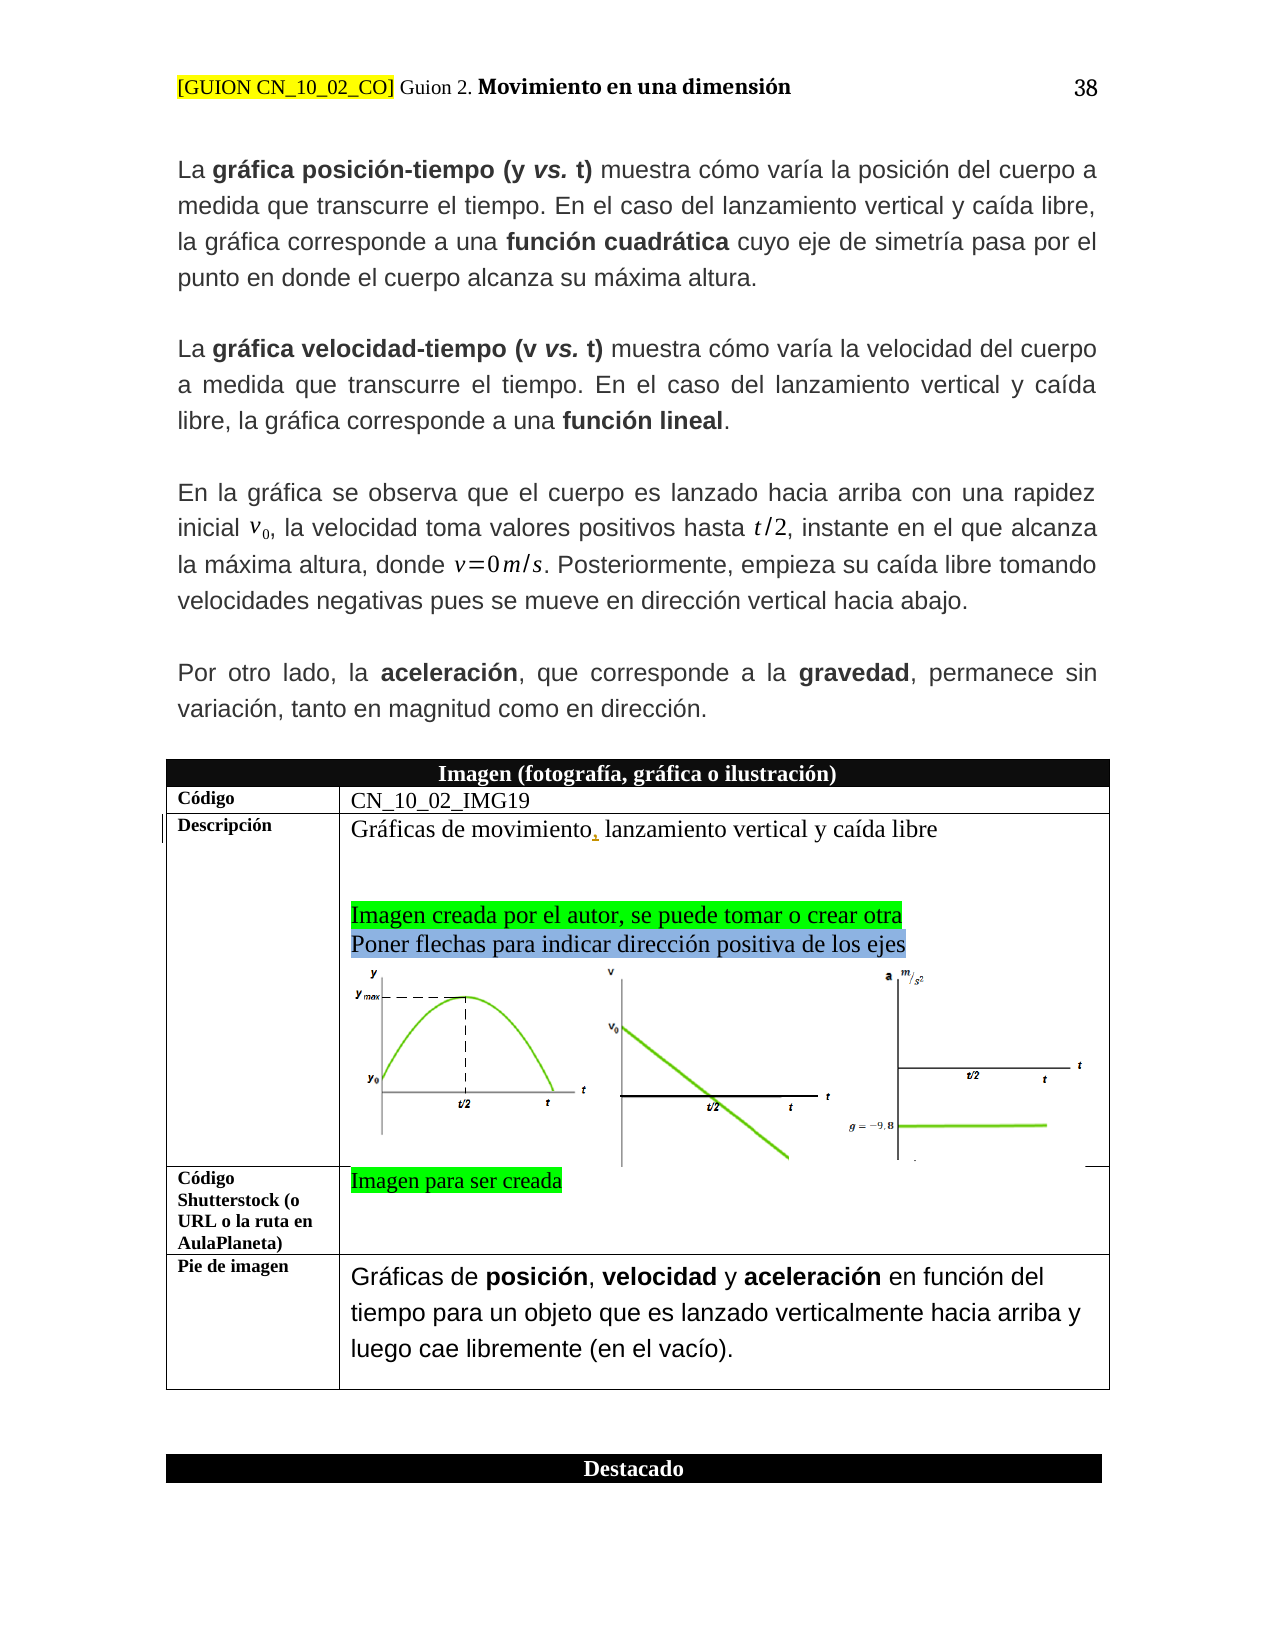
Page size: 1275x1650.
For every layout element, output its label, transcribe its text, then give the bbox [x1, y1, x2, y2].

table_cell Imagen para ser creada [340, 1167, 1109, 1253]
table_cell Código Shutterstock (o URL o la ruta en AulaPlaneta) [167, 1167, 339, 1253]
table_cell Código [167, 787, 339, 813]
picture [350, 958, 1086, 1167]
text La gráfica posición-tiempo (y vs. t) muestra cómo varía la posición del cuerpo a medida que transcurre el tiempo. En el caso del lanzamiento vertical y caída libre, la gráfica corresponde a una función cuadrática cuyo eje de simetría pasa por el punto en donde el cuerpo alcanza su máxima altura. [177, 148, 1098, 291]
table_cell Pie de imagen [167, 1255, 339, 1389]
table_cell Descripción [167, 814, 339, 1166]
table_cell CN_10_02_IMG19 [340, 787, 1109, 813]
table_cell Gráficas de posición, velocidad y aceleración en función del tiempo para un objeto que es lanzado verticalmente hacia arriba y luego cae libremente (en el vacío). [340, 1255, 1109, 1389]
text Por otro lado, la aceleración, que corresponde a la gravedad, permanece sin variación, tanto en magnitud como en dirección. [177, 651, 1098, 723]
table_header Imagen (fotografía, gráfica o ilustración) [167, 760, 1109, 786]
table_header Destacado [167, 1455, 1101, 1482]
text La gráfica velocidad-tiempo (v vs. t) muestra cómo varía la velocidad del cuerpo a medida que transcurre el tiempo. En el caso del lanzamiento vertical y caída libre, la gráfica corresponde a una función lineal. [177, 327, 1098, 435]
table_cell Gráficas de movimiento lanzamiento vertical y caída libre Imagen creada por el autor, se puede tomar o crear otra Poner flechas para indicar dirección positiva de los ejes [340, 814, 1109, 1166]
text En la gráfica se observa que el cuerpo es lanzado hacia arriba con una rapidez inicial , la velocidad toma valores positivos hasta , instante en el que alcanza la máxima altura, donde . Posteriormente, empieza su caída libre tomando velocidades negativas pues se mueve en dirección vertical hacia abajo. [177, 471, 1098, 615]
